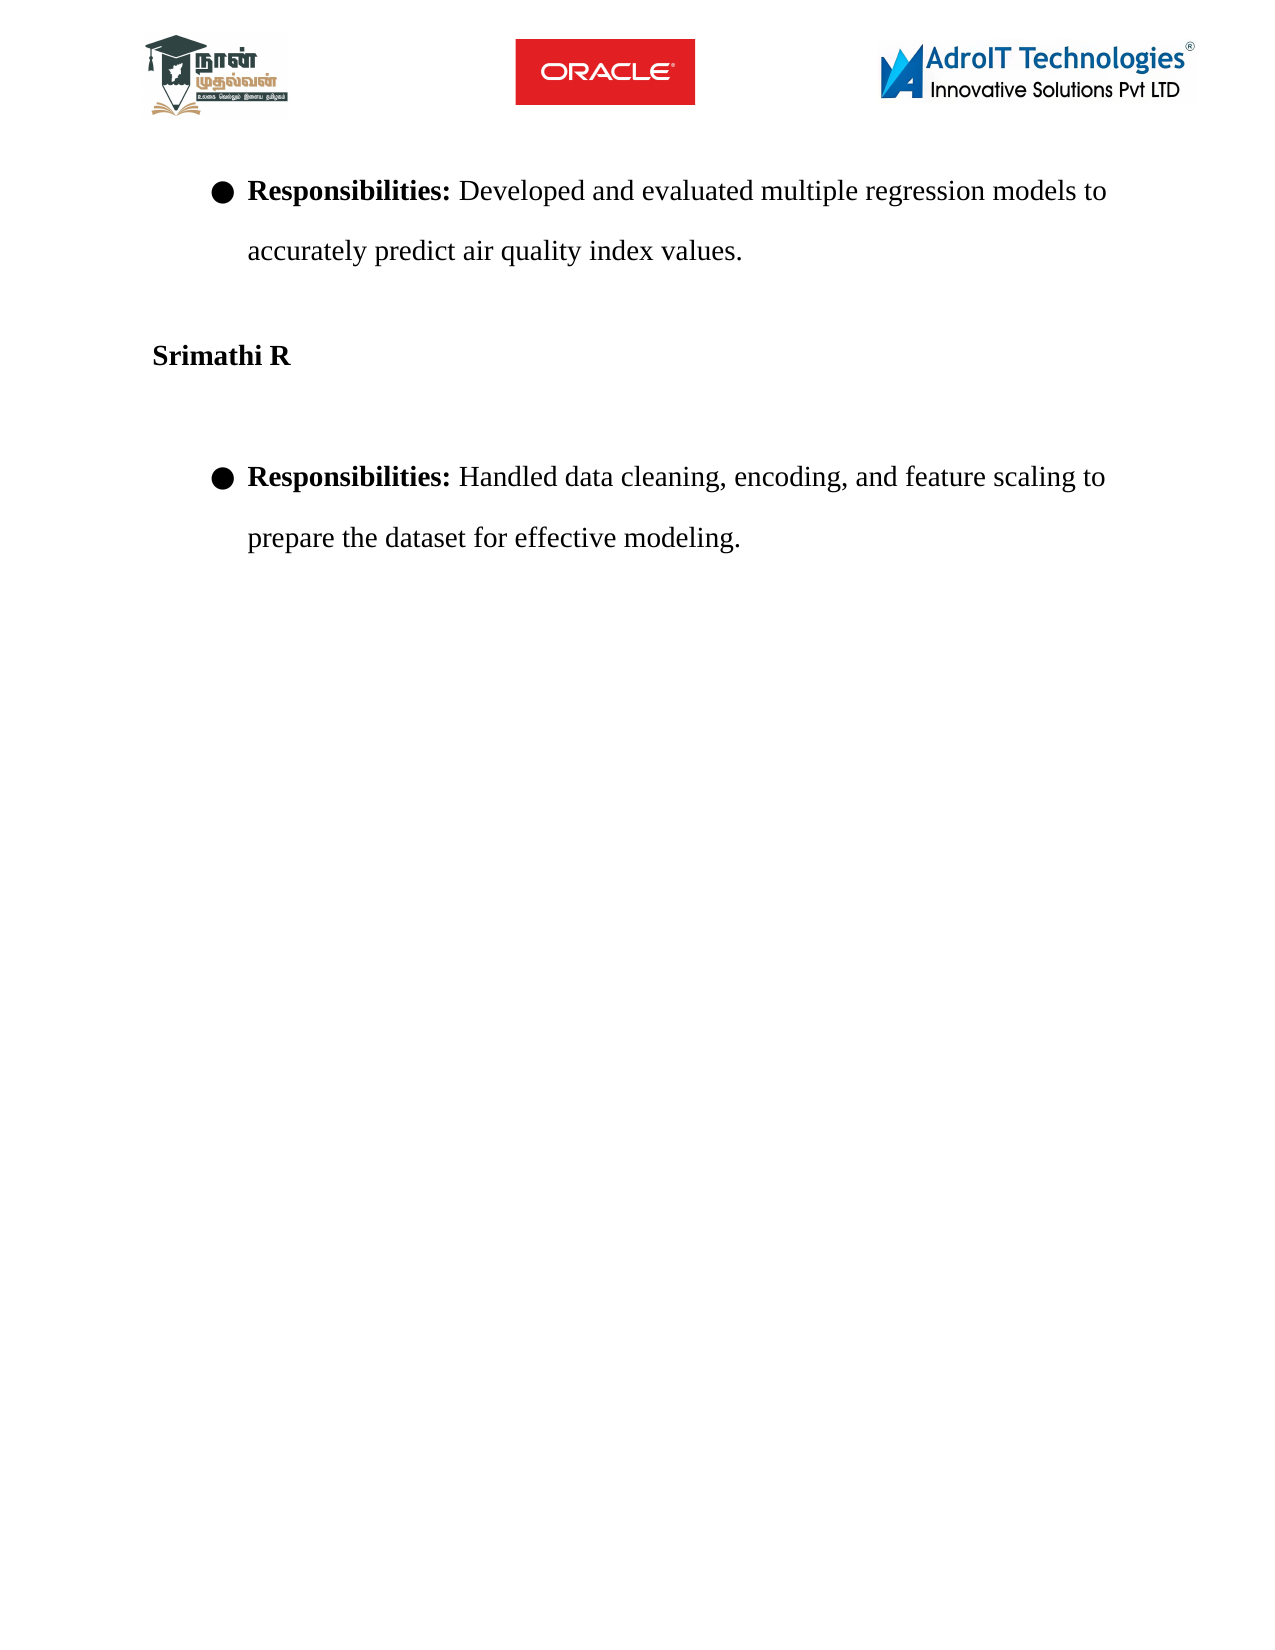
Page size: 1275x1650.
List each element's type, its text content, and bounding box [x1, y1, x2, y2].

picture [515, 39, 696, 105]
picture [140, 31, 290, 119]
text Srimathi R [151, 338, 1132, 372]
picture [878, 39, 1197, 105]
list Responsibilities: Handled data cleaning, encoding, and feature scaling to prepare the dataset for effective modeling. [210, 443, 1132, 553]
list Responsibilities: Developed and evaluated multiple regression models to accurately predict air quality index values. [210, 157, 1132, 267]
